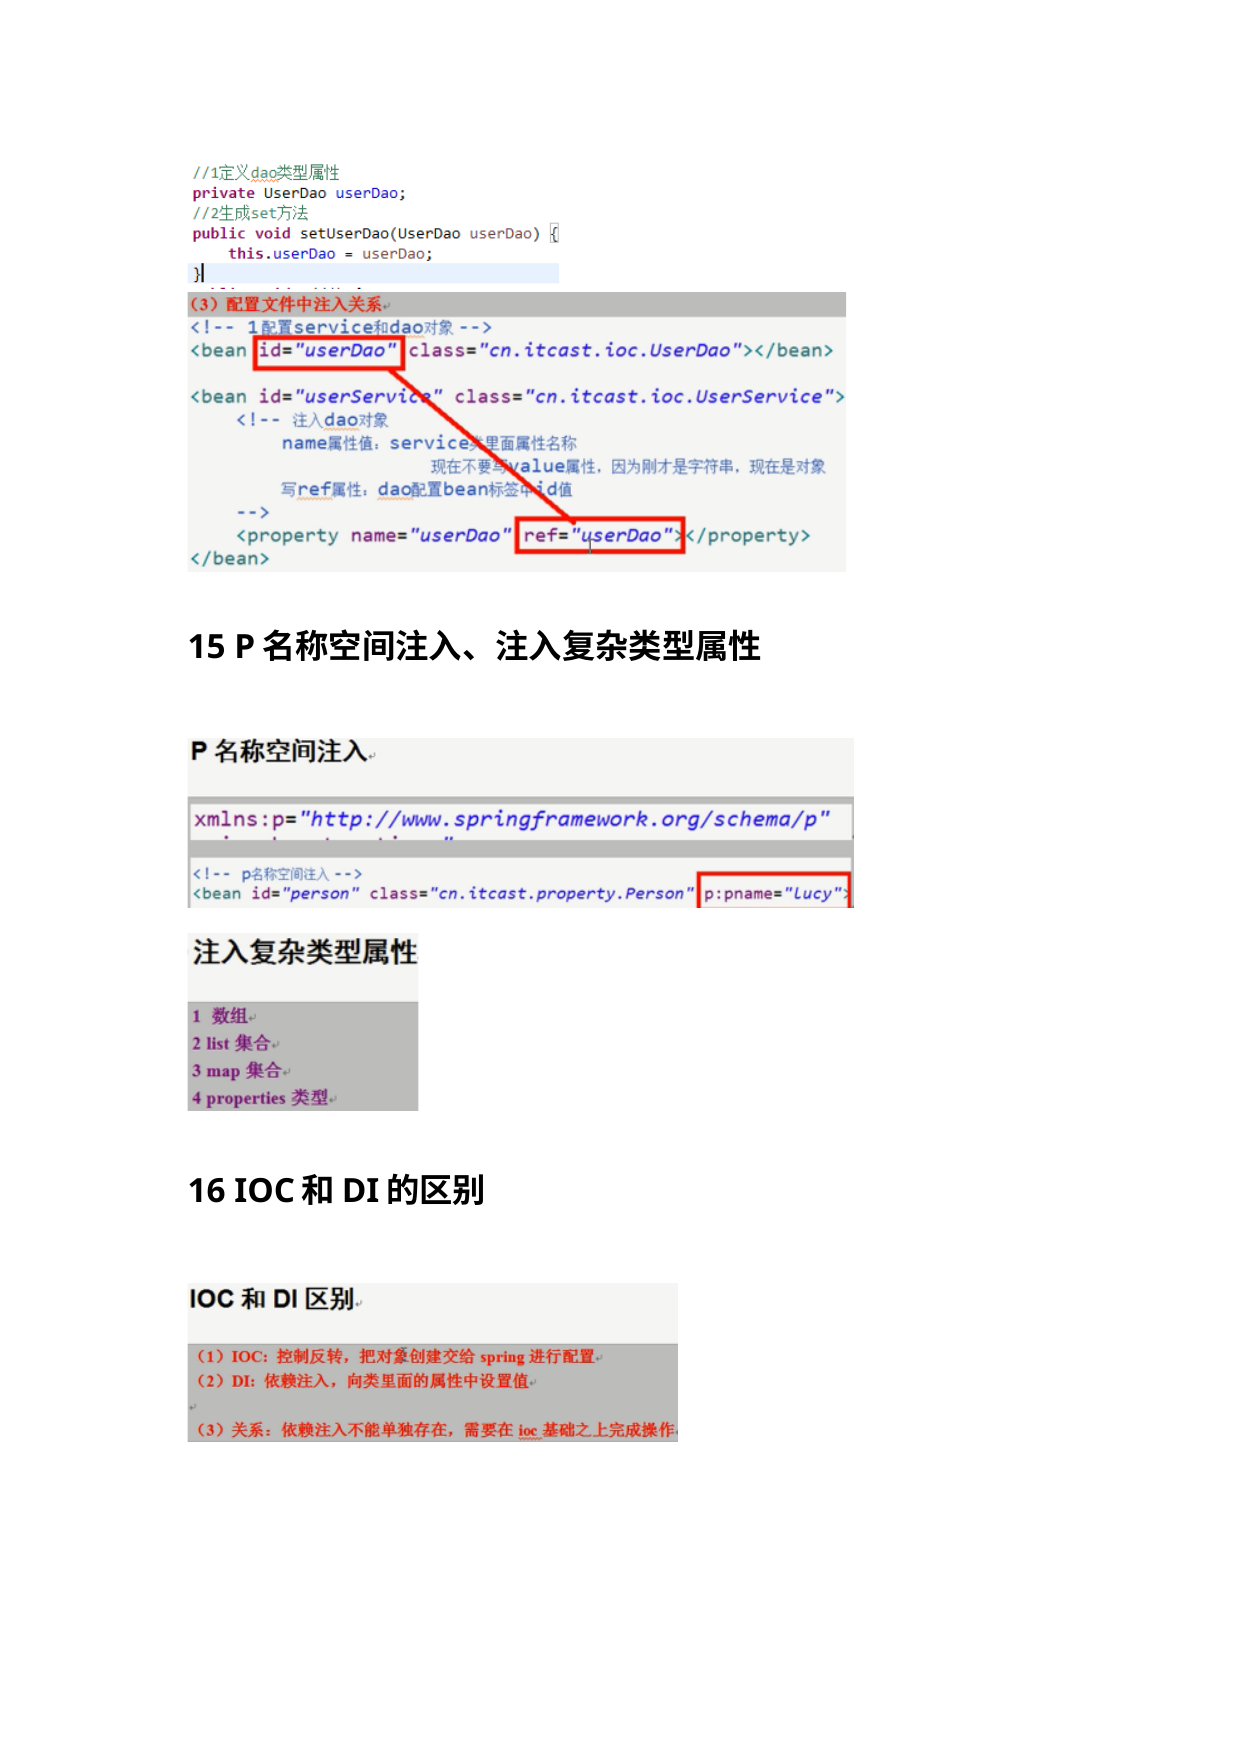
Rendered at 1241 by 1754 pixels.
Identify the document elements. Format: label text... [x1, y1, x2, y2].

subtitle 15 P名称空间注入、注入复杂类型属性 [187, 612, 1053, 677]
picture [187, 162, 560, 289]
picture [187, 1283, 678, 1442]
subtitle 16 IOC和DI的区别 [187, 1156, 1053, 1221]
picture [187, 738, 854, 908]
picture [187, 292, 847, 572]
picture [187, 933, 419, 1111]
